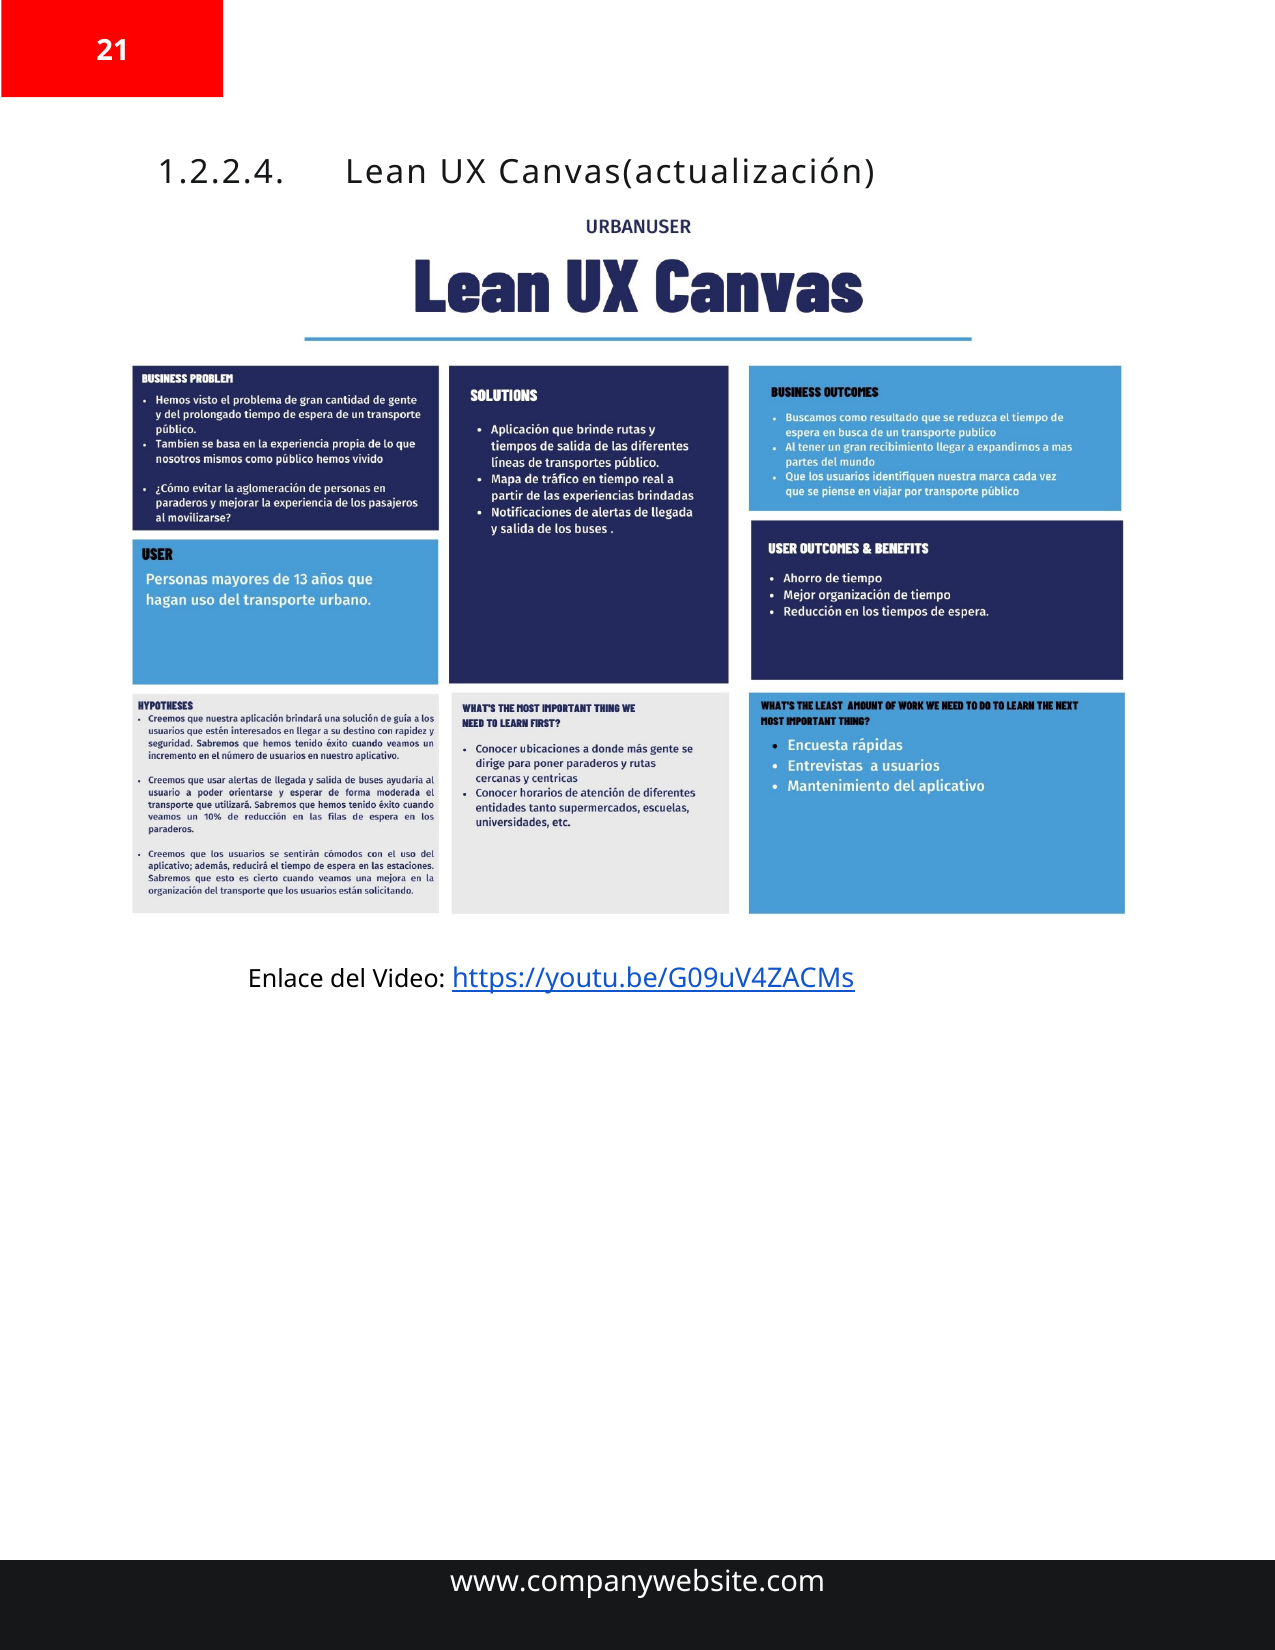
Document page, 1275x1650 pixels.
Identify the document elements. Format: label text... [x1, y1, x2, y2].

picture [120, 197, 1155, 928]
subtitle Lean UX Canvas(actualización) [157, 148, 1155, 193]
text Enlace del Video: https://youtu.be/G09uV4ZACMs [120, 958, 982, 995]
